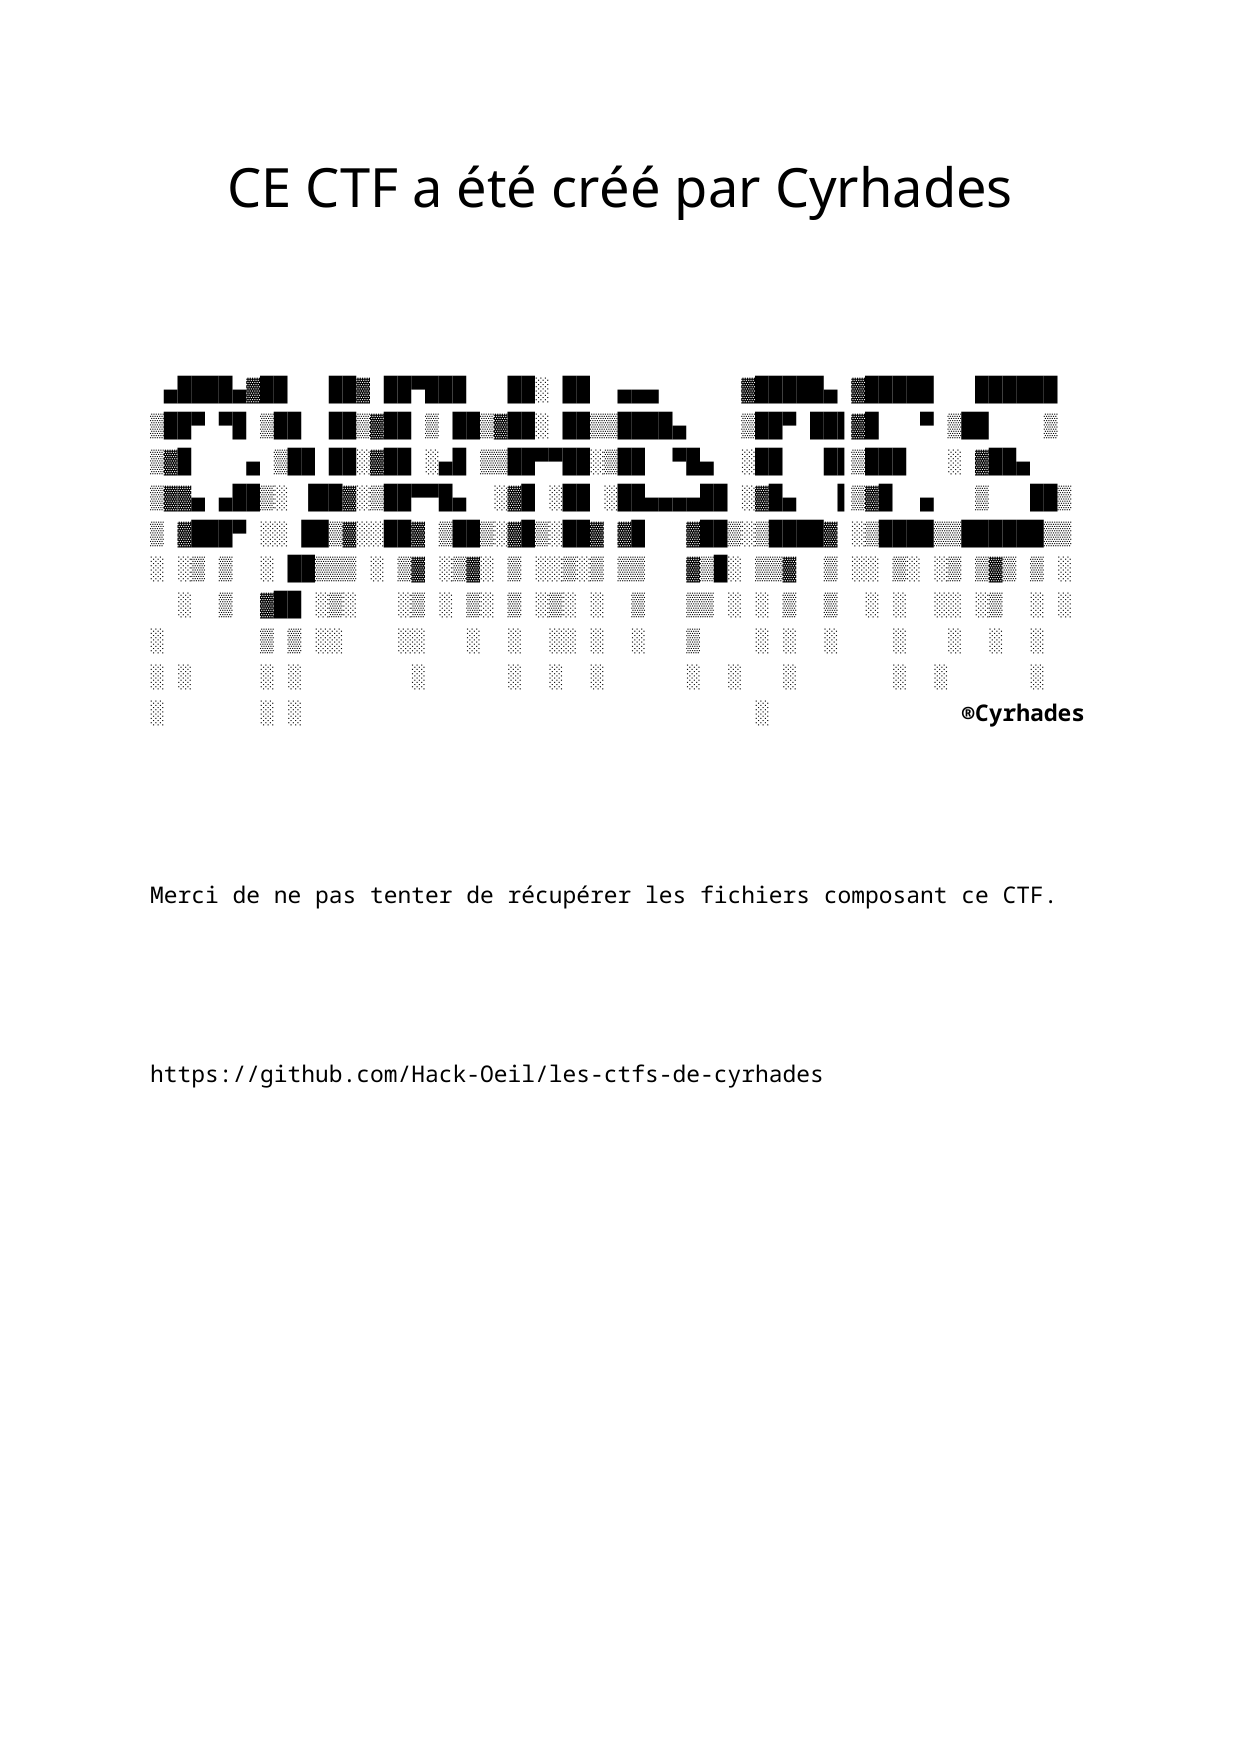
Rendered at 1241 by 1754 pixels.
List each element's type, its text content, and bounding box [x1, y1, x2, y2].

text ░ ▒ ▓██ ░▒░ ░▒ ░ ▒░ ▒ ░▒░ ░ ▒ ▒▒ ░ ░ ▒ ▒ ░ ░ ░░ ░▒ ░ ░ [150, 589, 1090, 621]
text ▄████▄▓██ ██▓ ██▀███ ██░ ██ ▄▄▄ ▓█████▄ ▓█████ ██████ [150, 374, 1090, 405]
text ▒▓▓▄ ▄██▒░ ▐██▓░▒██▀▀█▄ ░▓█ ░██ ░██▄▄▄▄██ ░▓█▄ ▌▒▓█ ▄ ▒ ██▒ [150, 482, 1090, 513]
text ░ ▒ ▒ ░░ ░░ ░ ░ ░░ ░ ░ ▒ ░ ░ ░ ░ ░ ░ ░ [150, 625, 1090, 657]
text ░ ░ ░ ░ ░ ░ ░ ░ ░ ░ ░ ░ ░ ░ [150, 661, 1090, 692]
title CE CTF a été créé par Cyrhades [150, 150, 1090, 224]
text ░ ░ ░ ░ ®Cyrhades [150, 697, 1090, 728]
text ▒ ▓███▀ ░░ ██▒▓░░██▓ ▒██▒░▓█▒░██▓ ▓█ ▓██▒░▒████▓ ░▒████▒▒██████▒▒ [150, 517, 1090, 549]
text ░ ░▒ ▒ ░ ██▒▒▒ ░ ▒▓ ░▒▓░ ▒ ░░▒░▒ ▒▒ ▓▒█░ ▒▒▓ ▒ ░░ ▒░ ░▒ ▒▓▒ ▒ ░ [150, 553, 1090, 585]
text Merci de ne pas tenter de récupérer les fichiers composant ce CTF. [150, 879, 1090, 910]
text ▒██▀ ▀█ ▒██ ██▒▓██ ▒ ██▒▓██░ ██▒▒████▄ ▒██▀ ██▌▓█ ▀ ▒██ ▒ [150, 410, 1090, 441]
text ▒▓█ ▄ ▒██ ██░▓██ ░▄█ ▒▒██▀▀██░▒██ ▀█▄ ░██ █▌▒███ ░ ▓██▄ [150, 446, 1090, 477]
text https://github.com/Hack-Oeil/les-ctfs-de-cyrhades [150, 1058, 1090, 1090]
